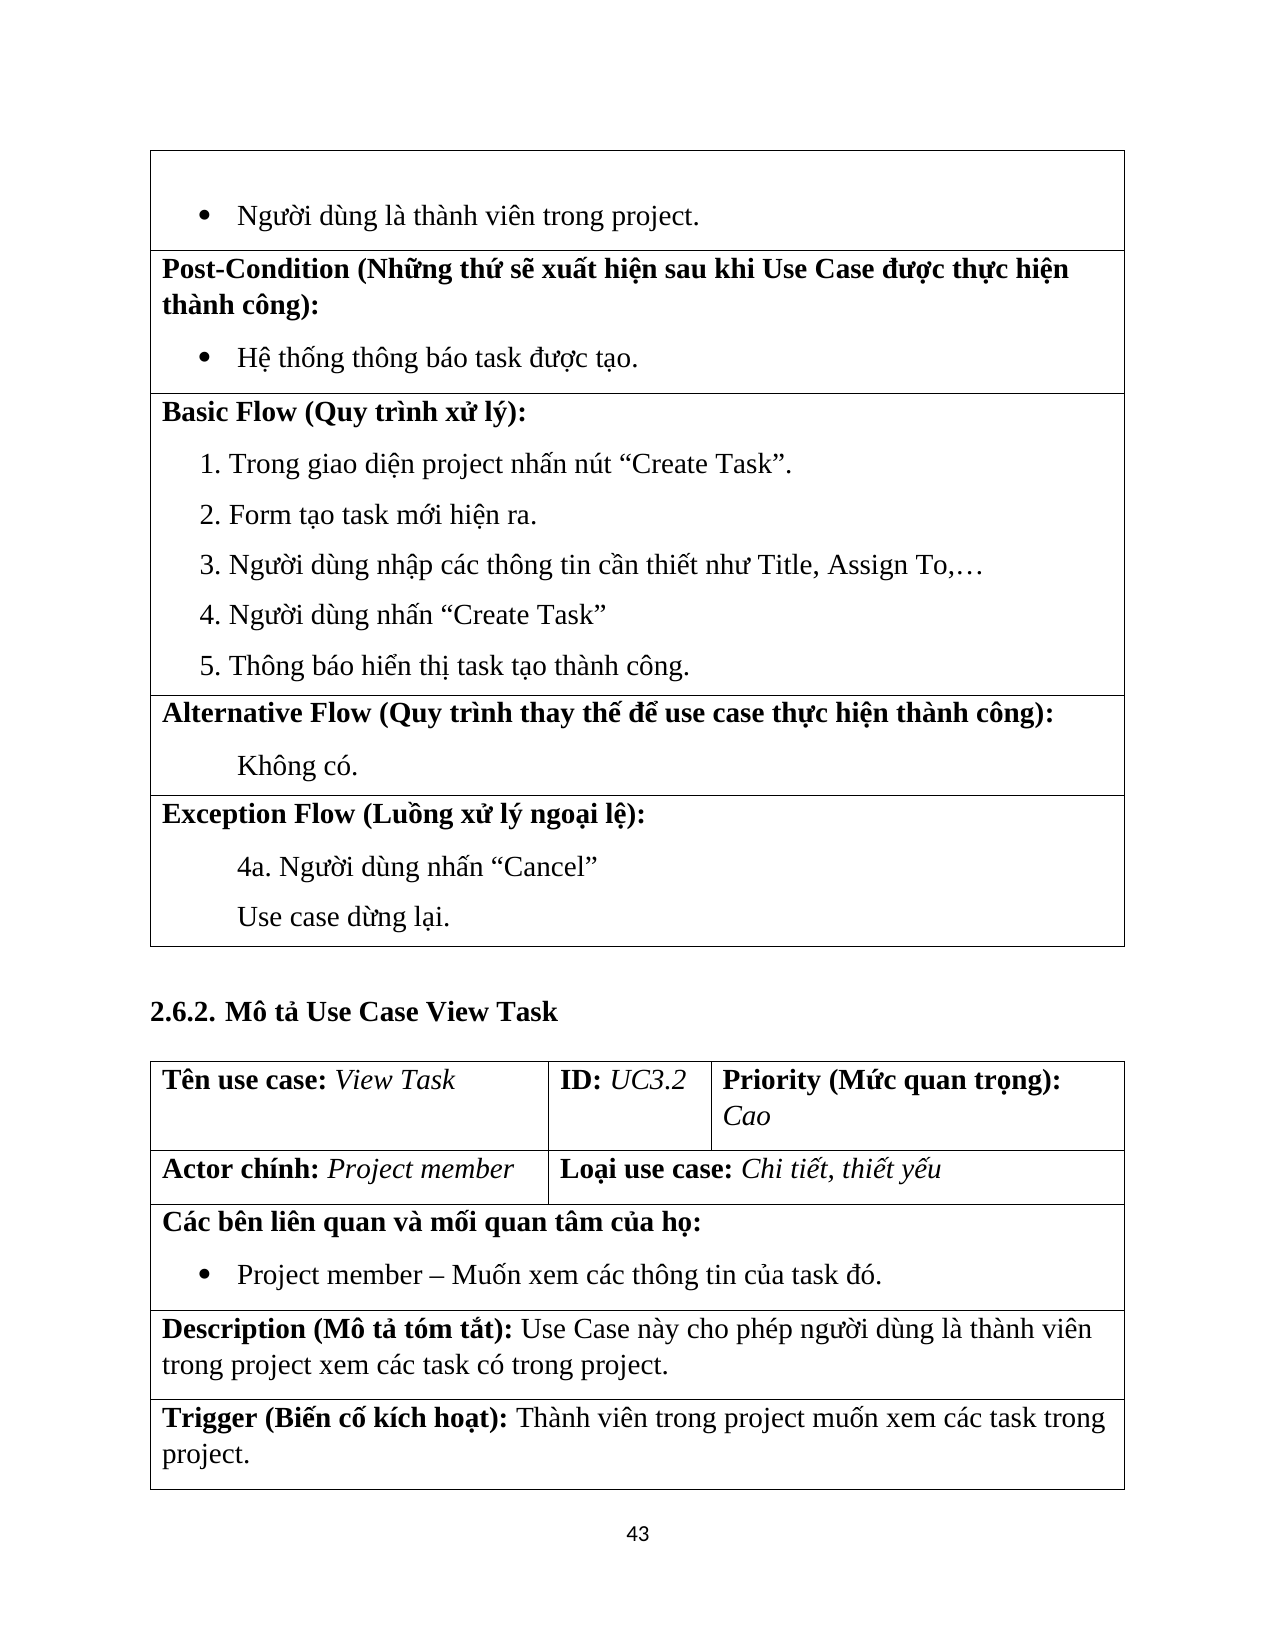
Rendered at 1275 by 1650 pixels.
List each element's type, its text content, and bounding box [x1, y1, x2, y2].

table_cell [151, 151, 1124, 250]
table_header Tên use case: View Task [151, 1062, 548, 1150]
table_cell Description (Mô tả tóm tắt): Use Case này cho phép người dùng là thành viên trong project xem các task có trong project. [151, 1311, 1124, 1399]
table_cell Basic Flow (Quy trình xử lý): 1. Trong giao diện project nhấn nút “Create Task”. 2. Form tạo task mới hiện ra. 3. Người dùng nhập các thông tin cần thiết như Title, Assign To,… 4. Người dùng nhấn “Create Task” 5. Thông báo hiển thị task tạo thành công. [151, 394, 1124, 694]
list Mô tả Use Case View Task [150, 994, 1125, 1027]
table_cell Post-Condition (Những thứ sẽ xuất hiện sau khi Use Case được thực hiện thành công): Hệ thống thông báo task được tạo. [151, 251, 1124, 393]
table_header Priority (Mức quan trọng): Cao [712, 1062, 1124, 1150]
table_cell Các bên liên quan và mối quan tâm của họ: Project member – Muốn xem các thông tin của task đó. [151, 1205, 1124, 1310]
table_cell Loại use case: Chi tiết, thiết yếu [549, 1151, 1124, 1203]
table_cell Actor chính: Project member [151, 1151, 548, 1203]
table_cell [151, 1400, 1124, 1489]
table_cell Exception Flow (Luồng xử lý ngoại lệ): 4a. Người dùng nhấn “Cancel” Use case dừng lại. [151, 796, 1124, 946]
table_cell Alternative Flow (Quy trình thay thế để use case thực hiện thành công): Không có. [151, 696, 1124, 795]
table_header ID: UC3.2 [549, 1062, 711, 1150]
